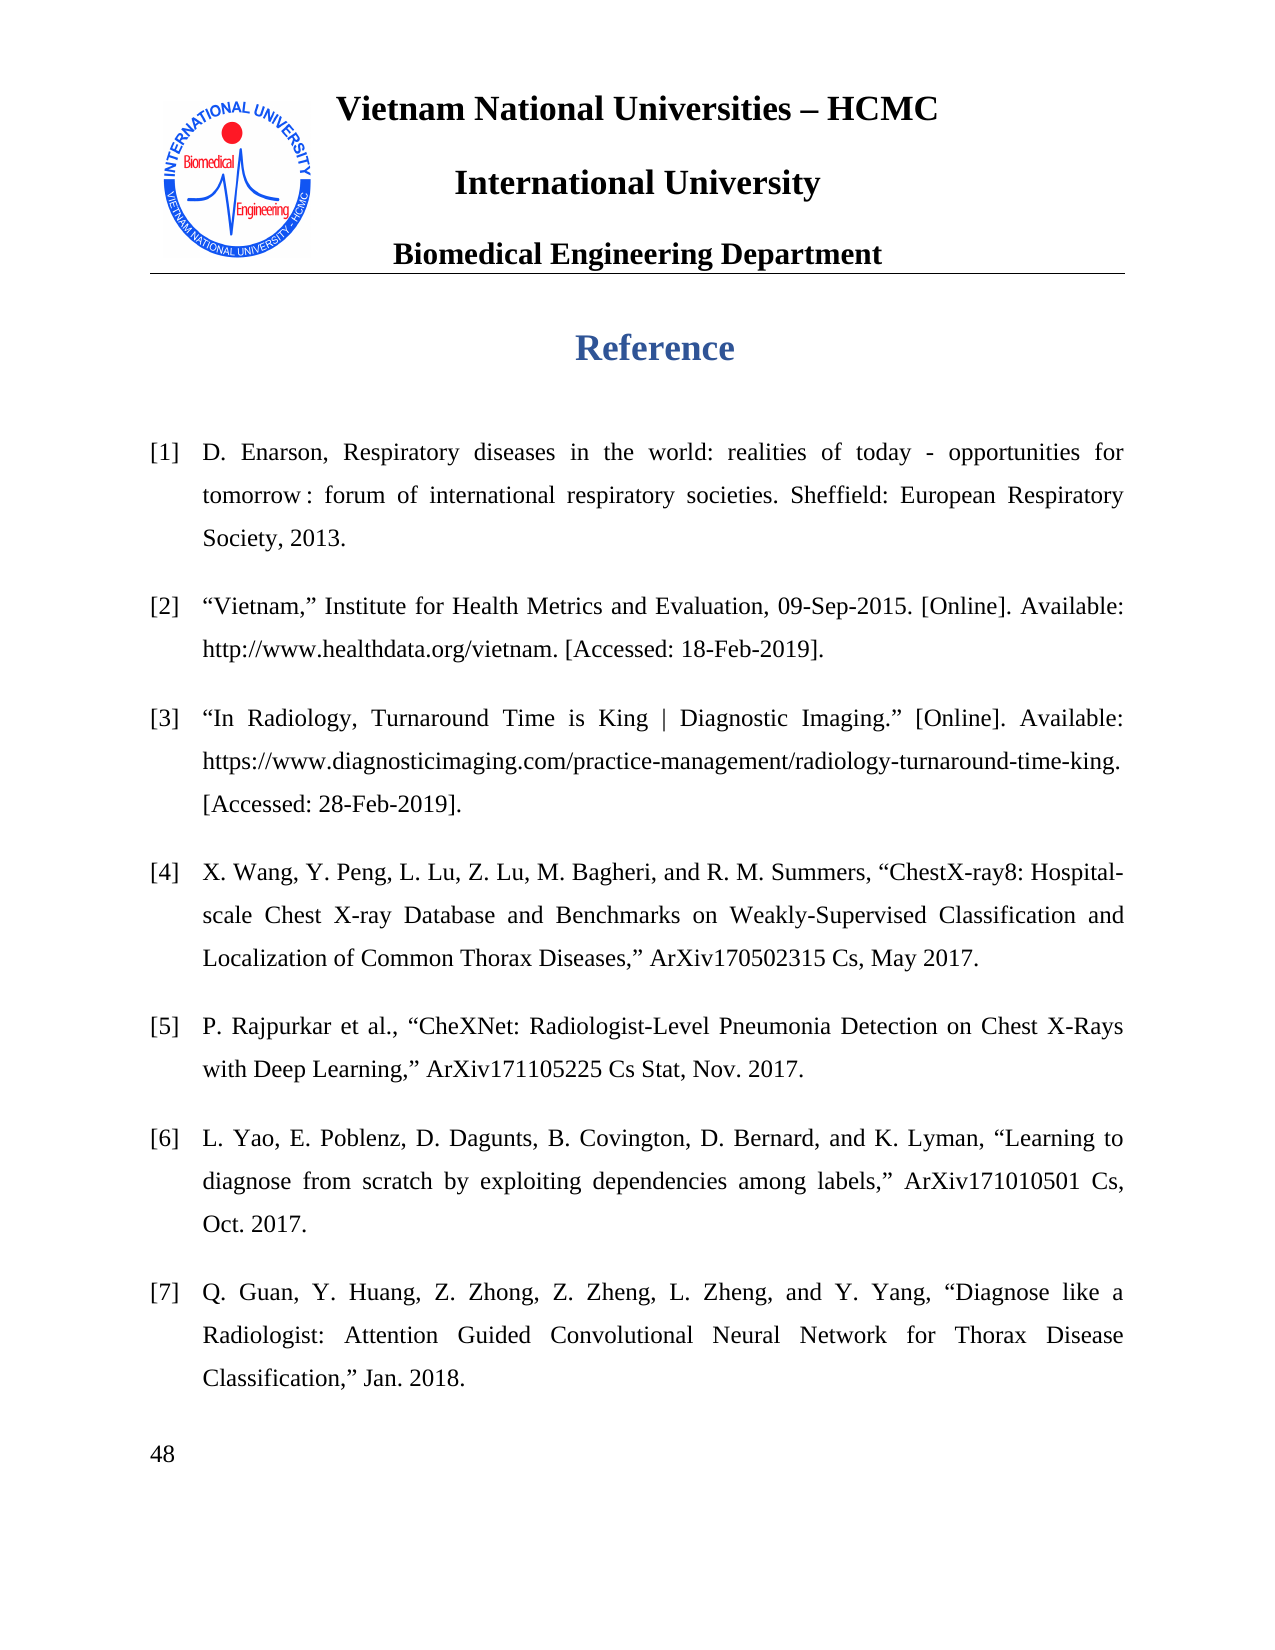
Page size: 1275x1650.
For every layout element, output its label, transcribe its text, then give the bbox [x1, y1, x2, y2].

text [4] X. Wang, Y. Peng, L. Lu, Z. Lu, M. Bagheri, and R. M. Summers, “ChestX-ray8: Hospital-scale Chest X-ray Database and Benchmarks on Weakly-Supervised Classification and Localization of Common Thorax Diseases,” ArXiv170502315 Cs, May 2017. [150, 857, 1125, 972]
text [3] “In Radiology, Turnaround Time is King | Diagnostic Imaging.” [Online]. Available: https://www.diagnosticimaging.com/practice-management/radiology-turnaround-time-king. [Accessed: 28-Feb-2019]. [150, 703, 1125, 818]
subtitle Reference [150, 326, 1125, 369]
text [5] P. Rajpurkar et al., “CheXNet: Radiologist-Level Pneumonia Detection on Chest X-Rays with Deep Learning,” ArXiv171105225 Cs Stat, Nov. 2017. [150, 1011, 1125, 1083]
text [6] L. Yao, E. Poblenz, D. Dagunts, B. Covington, D. Bernard, and K. Lyman, “Learning to diagnose from scratch by exploiting dependencies among labels,” ArXiv171010501 Cs, Oct. 2017. [150, 1123, 1125, 1238]
text [2] “Vietnam,” Institute for Health Metrics and Evaluation, 09-Sep-2015. [Online]. Available: http://www.healthdata.org/vietnam. [Accessed: 18-Feb-2019]. [150, 591, 1125, 663]
picture [163, 101, 311, 258]
text [1] D. Enarson, Respiratory diseases in the world: realities of today - opportunities for tomorrow : forum of international respiratory societies. Sheffield: European Respiratory Society, 2013. [150, 437, 1125, 552]
text [7] Q. Guan, Y. Huang, Z. Zhong, Z. Zheng, L. Zheng, and Y. Yang, “Diagnose like a Radiologist: Attention Guided Convolutional Neural Network for Thorax Disease Classification,” Jan. 2018. [150, 1277, 1125, 1392]
